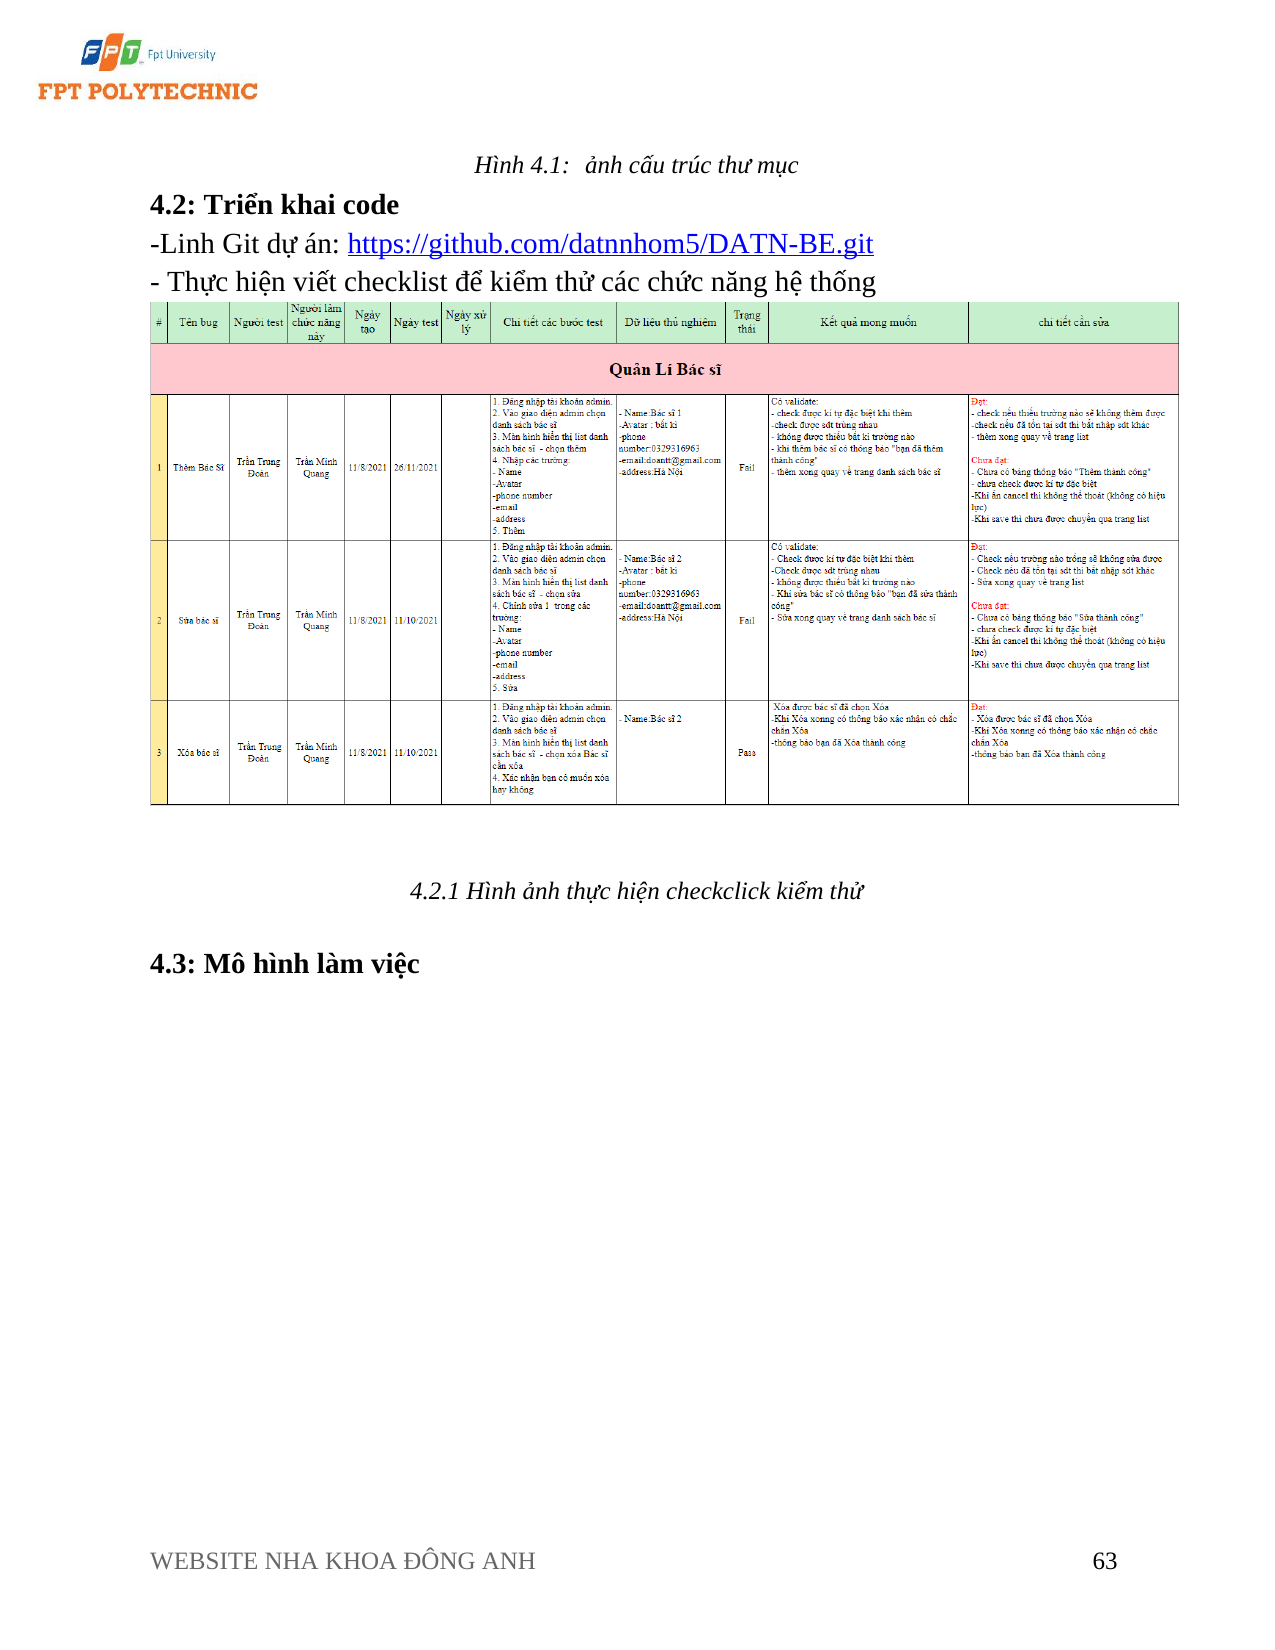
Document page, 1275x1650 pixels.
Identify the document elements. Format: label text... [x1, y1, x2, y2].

picture [36, 18, 259, 127]
picture [150, 302, 1179, 806]
text Hình 4.1: ảnh cấu trúc thư mục [150, 150, 1125, 179]
text -Linh Git dự án: https://github.com/datnnhom5/DATN-BE.git [150, 226, 1125, 259]
text - Thực hiện viết checklist để kiểm thử các chức năng hệ thống [150, 264, 1125, 298]
subtitle 4.3: Mô hình làm việc [150, 946, 1125, 980]
text 4.2.1 Hình ảnh thực hiện checkclick kiểm thử [150, 876, 1125, 905]
subtitle 4.2: Triển khai code [150, 187, 1125, 221]
